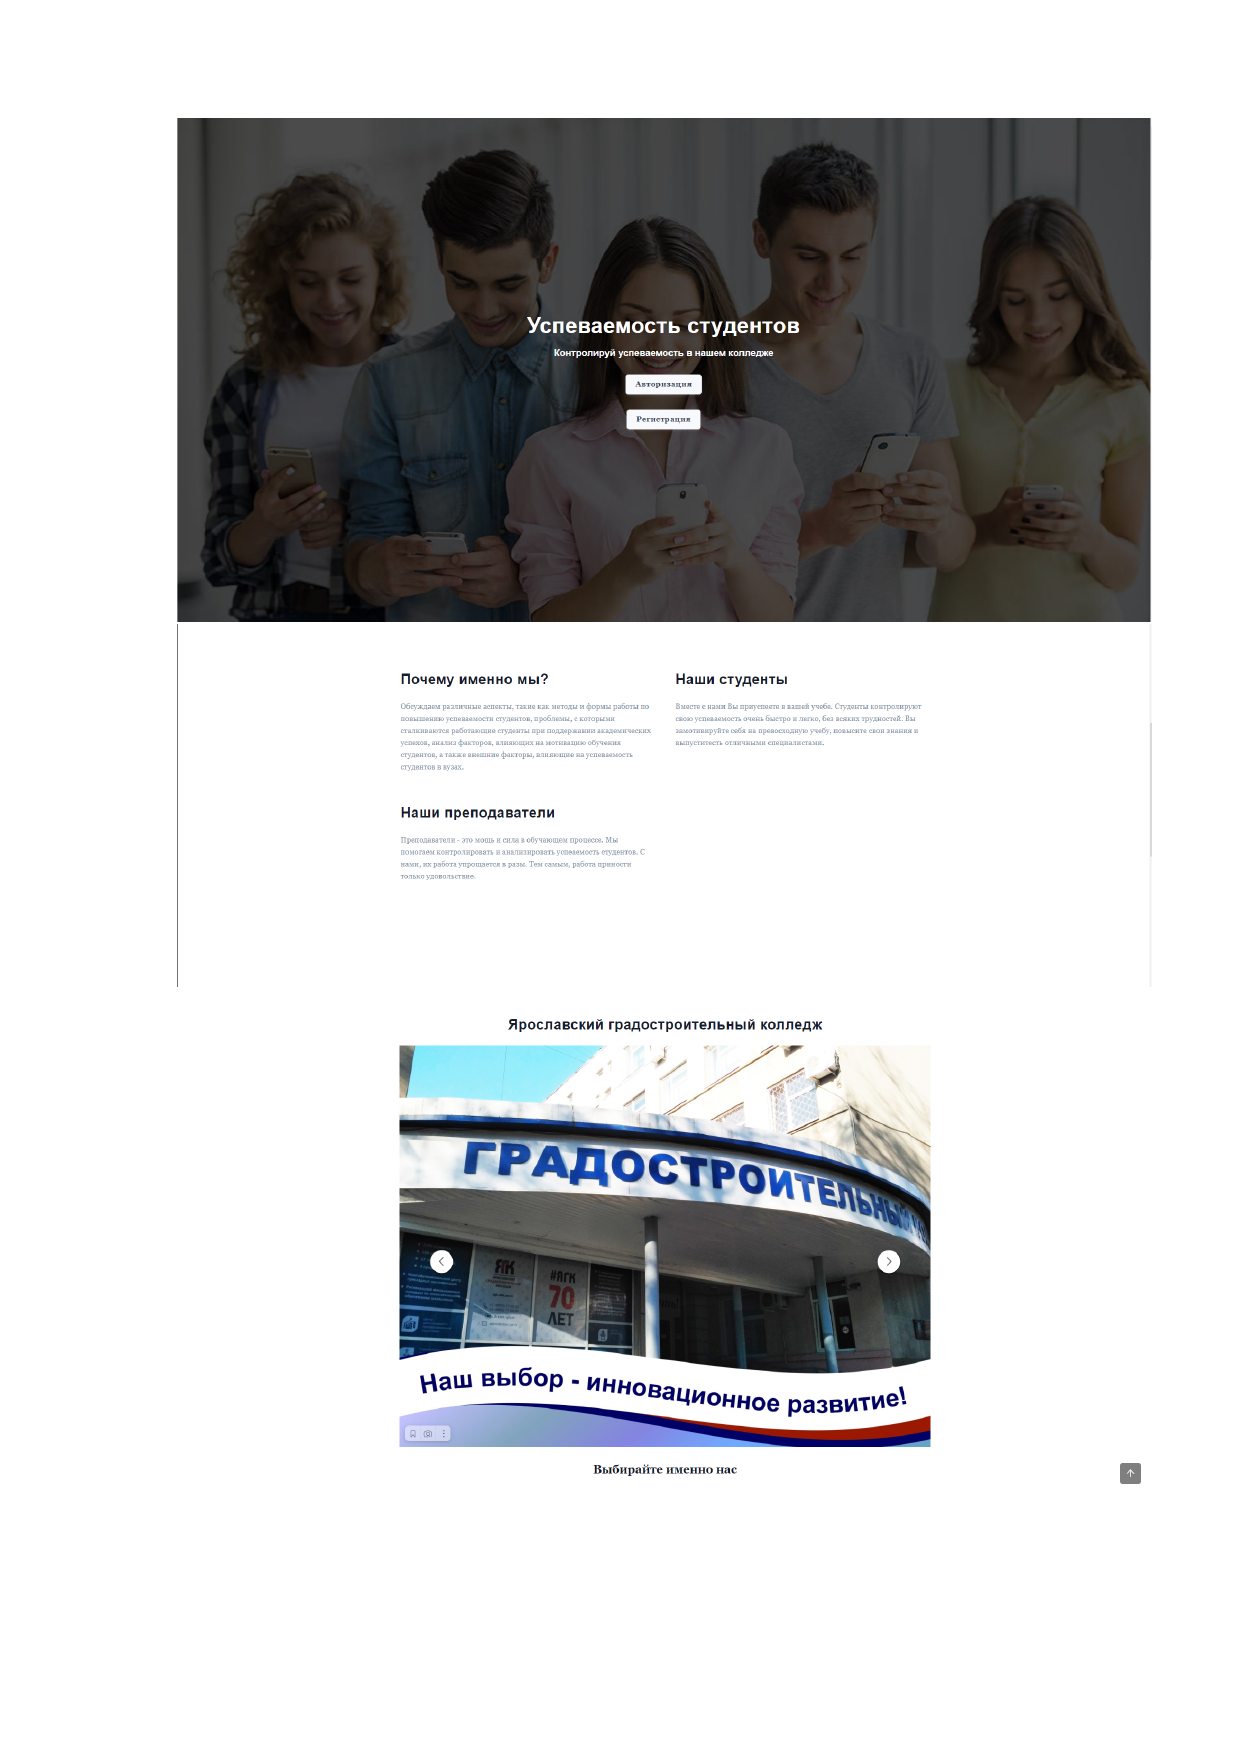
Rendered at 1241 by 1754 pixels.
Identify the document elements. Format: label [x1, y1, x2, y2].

picture [177, 624, 1152, 987]
picture [177, 989, 1152, 1490]
picture [177, 118, 1152, 622]
